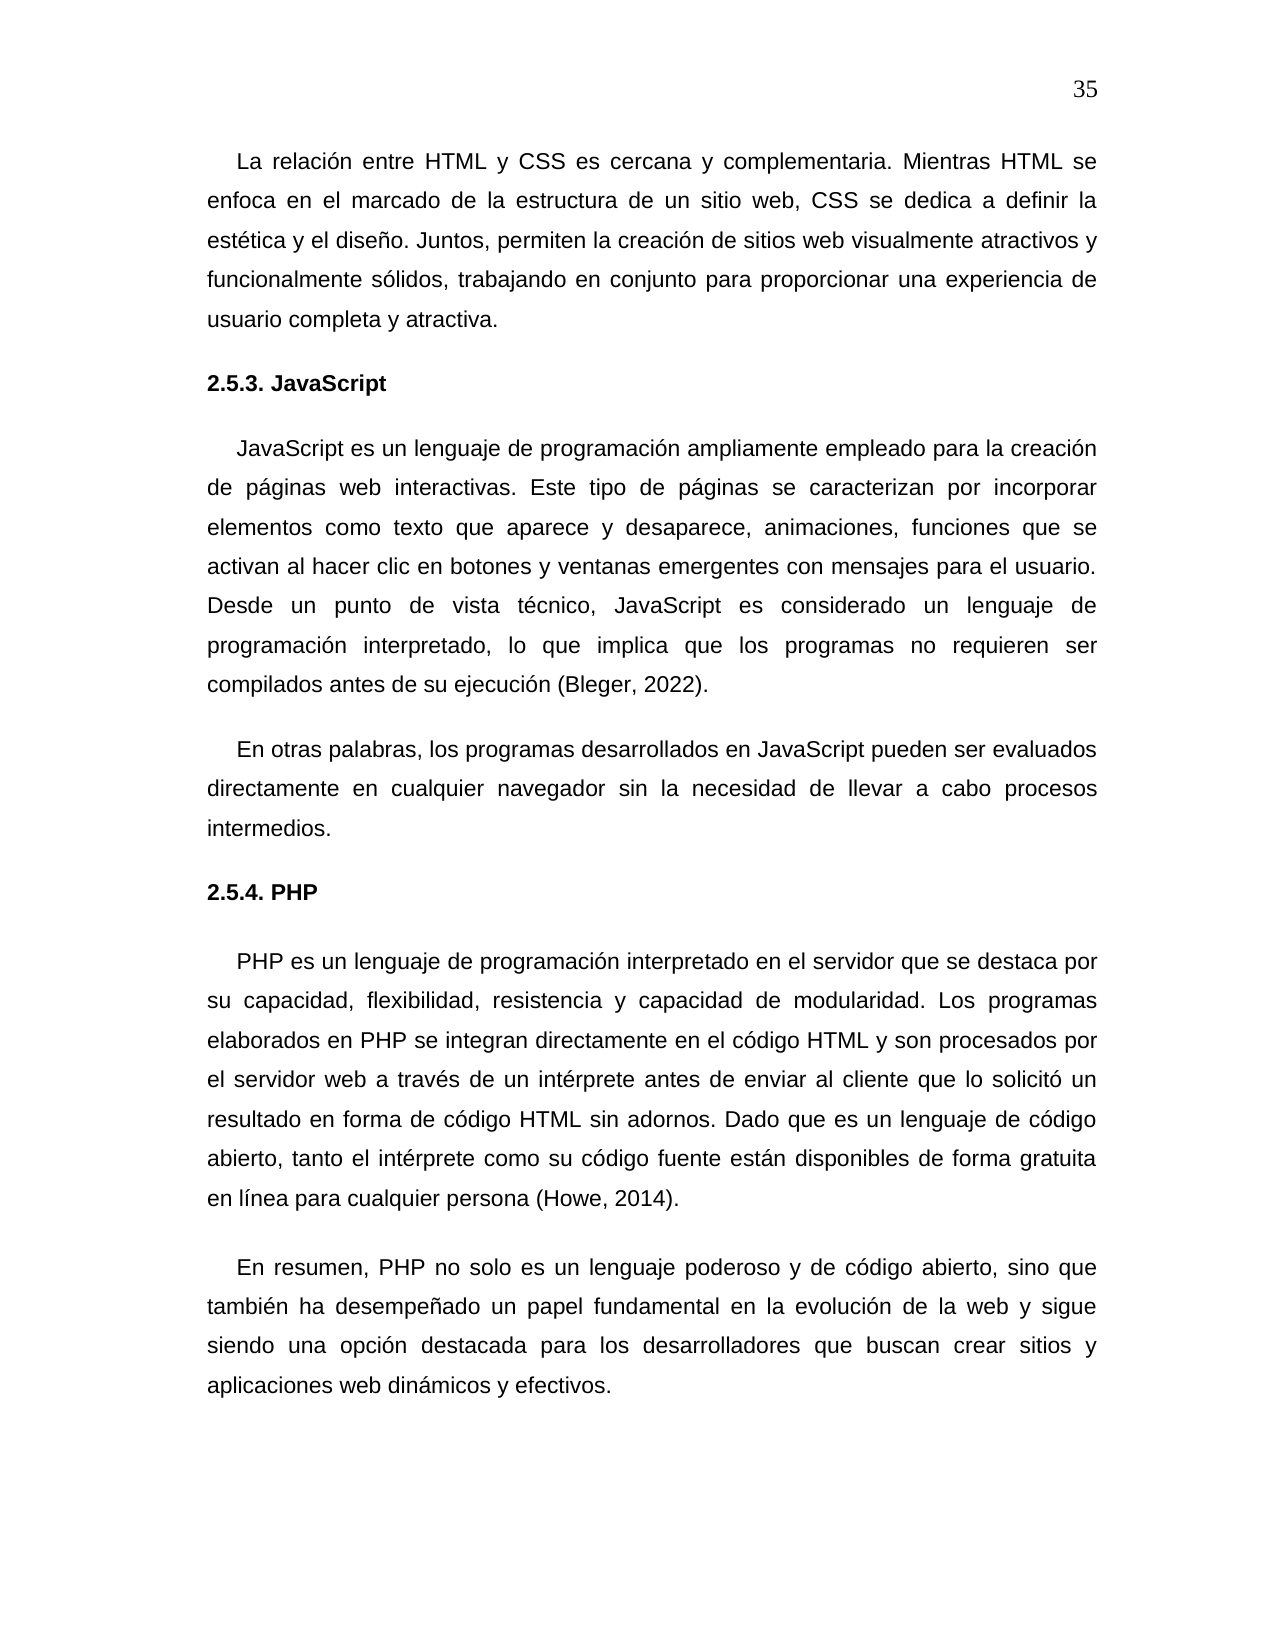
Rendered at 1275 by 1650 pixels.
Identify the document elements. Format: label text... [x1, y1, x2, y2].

subtitle 2.5.4. PHP [207, 879, 1098, 906]
text En otras palabras, los programas desarrollados en JavaScript pueden ser evaluados directamente en cualquier navegador sin la necesidad de llevar a cabo procesos intermedios. [207, 736, 1098, 841]
text En resumen, PHP no solo es un lenguaje poderoso y de código abierto, sino que también ha desempeñado un papel fundamental en la evolución de la web y sigue siendo una opción destacada para los desarrolladores que buscan crear sitios y aplicaciones web dinámicos y efectivos. [207, 1253, 1098, 1398]
text JavaScript es un lenguaje de programación ampliamente empleado para la creación de páginas web interactivas. Este tipo de páginas se caracterizan por incorporar elementos como texto que aparece y desaparece, animaciones, funciones que se activan al hacer clic en botones y ventanas emergentes con mensajes para el usuario. Desde un punto de vista técnico, JavaScript es considerado un lenguaje de programación interpretado, lo que implica que los programas no requieren ser compilados antes de su ejecución . [207, 434, 1098, 698]
subtitle 2.5.3. JavaScript [207, 370, 1098, 396]
text PHP es un lenguaje de programación interpretado en el servidor que se destaca por su capacidad, flexibilidad, resistencia y capacidad de modularidad. Los programas elaborados en PHP se integran directamente en el código HTML y son procesados por el servidor web a través de un intérprete antes de enviar al cliente que lo solicitó un resultado en forma de código HTML sin adornos. Dado que es un lenguaje de código abierto, tanto el intérprete como su código fuente están disponibles de forma gratuita en línea para cualquier persona . [207, 948, 1098, 1211]
text La relación entre HTML y CSS es cercana y complementaria. Mientras HTML se enfoca en el marcado de la estructura de un sitio web, CSS se dedica a definir la estética y el diseño. Juntos, permiten la creación de sitios web visualmente atractivos y funcionalmente sólidos, trabajando en conjunto para proporcionar una experiencia de usuario completa y atractiva. [207, 148, 1098, 332]
